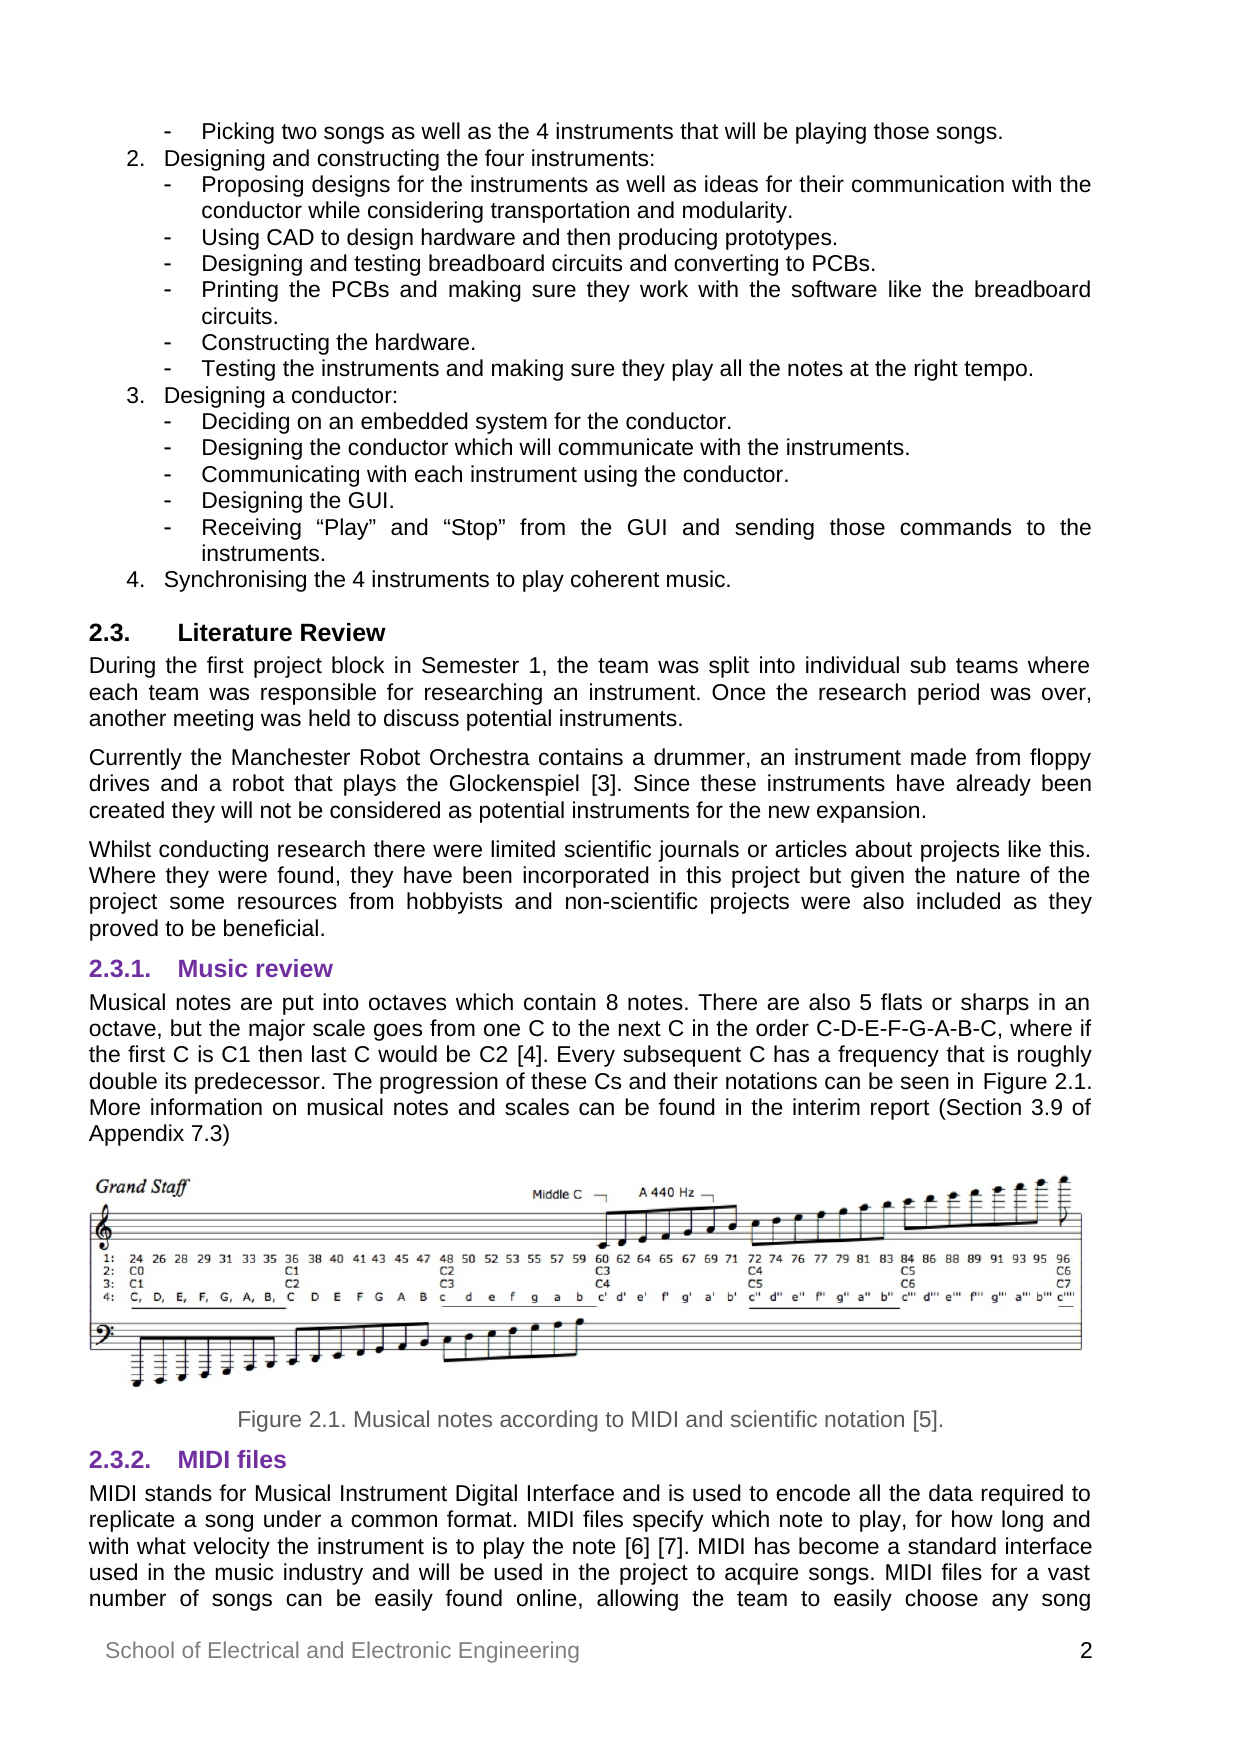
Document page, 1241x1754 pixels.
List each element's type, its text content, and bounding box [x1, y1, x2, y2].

list Designing and testing breadboard circuits and converting to PCBs. [164, 250, 1092, 276]
text Currently the Manchester Robot Orchestra contains a drummer, an instrument made from floppy drives and a robot that plays the Glockenspiel . Since these instruments have already been created they will not be considered as potential instruments for the new expansion. [89, 744, 1092, 823]
text During the first project block in Semester 1, the team was split into individual sub teams where each team was responsible for researching an instrument. Once the research period was over, another meeting was held to discuss potential instruments. [89, 652, 1092, 732]
subtitle Music review [89, 953, 1092, 982]
list Designing a conductor: [126, 382, 1092, 408]
list Constructing the hardware. [164, 329, 1092, 355]
subtitle MIDI files [89, 1445, 1092, 1474]
list Picking two songs as well as the 4 instruments that will be playing those songs. [164, 118, 1092, 144]
text Whilst conducting research there were limited scientific journals or articles about projects like this. Where they were found, they have been incorporated in this project but given the nature of the project some resources from hobbyists and non-scientific projects were also included as they proved to be beneficial. [89, 836, 1092, 941]
list Printing the PCBs and making sure they work with the software like the breadboard circuits. [164, 276, 1092, 329]
list Proposing designs for the instruments as well as ideas for their communication with the conductor while considering transportation and modularity. [164, 171, 1092, 223]
list Synchronising the 4 instruments to play coherent music. [126, 566, 1092, 592]
text Musical notes are put into octaves which contain 8 notes. There are also 5 flats or sharps in an octave, but the major scale goes from one C to the next C in the order C-D-E-F-G-A-B-C, where if the first C is C1 then last C would be C2 . Every subsequent C has a frequency that is roughly double its predecessor. The progression of these Cs and their notations can be seen in Figure 2.1. More information on musical notes and scales can be found in the interim report (Section 3.9 of Appendix 7.3) [89, 988, 1092, 1147]
list Receiving “Play” and “Stop” from the GUI and sending those commands to the instruments. [164, 513, 1092, 566]
text Figure .. Musical notes according to MIDI and scientific notation . [89, 1406, 1092, 1432]
picture [88, 1159, 1093, 1394]
list Designing the GUI. [164, 487, 1092, 513]
list Designing and constructing the four instruments: [126, 144, 1092, 171]
list Using CAD to design hardware and then producing prototypes. [164, 223, 1092, 250]
list Communicating with each instrument using the conductor. [164, 461, 1092, 487]
subtitle Literature Review [89, 617, 1092, 646]
list Deciding on an embedded system for the conductor. [164, 408, 1092, 434]
list Designing the conductor which will communicate with the instruments. [164, 434, 1092, 461]
list Testing the instruments and making sure they play all the notes at the right tempo. [164, 355, 1092, 382]
